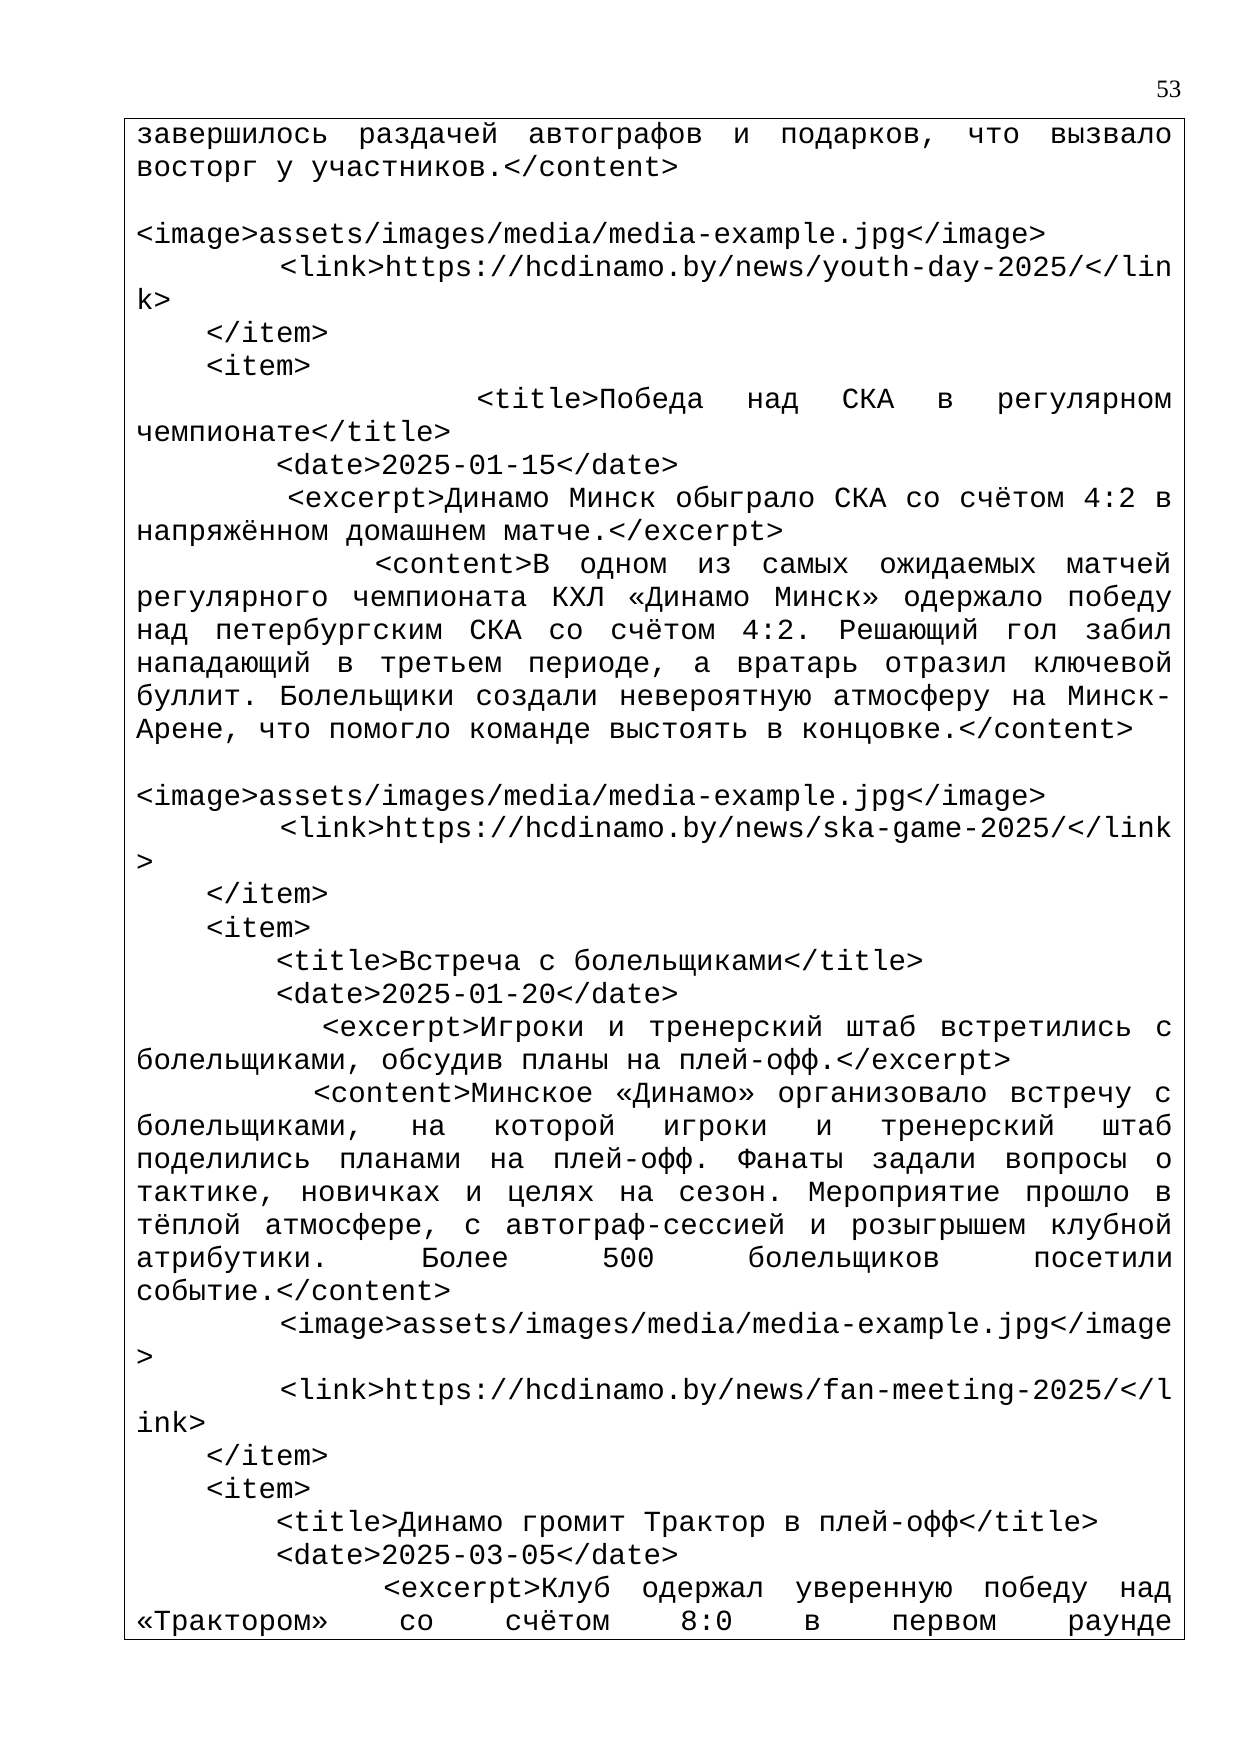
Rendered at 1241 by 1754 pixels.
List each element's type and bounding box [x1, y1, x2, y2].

table_header [125, 119, 1184, 1639]
